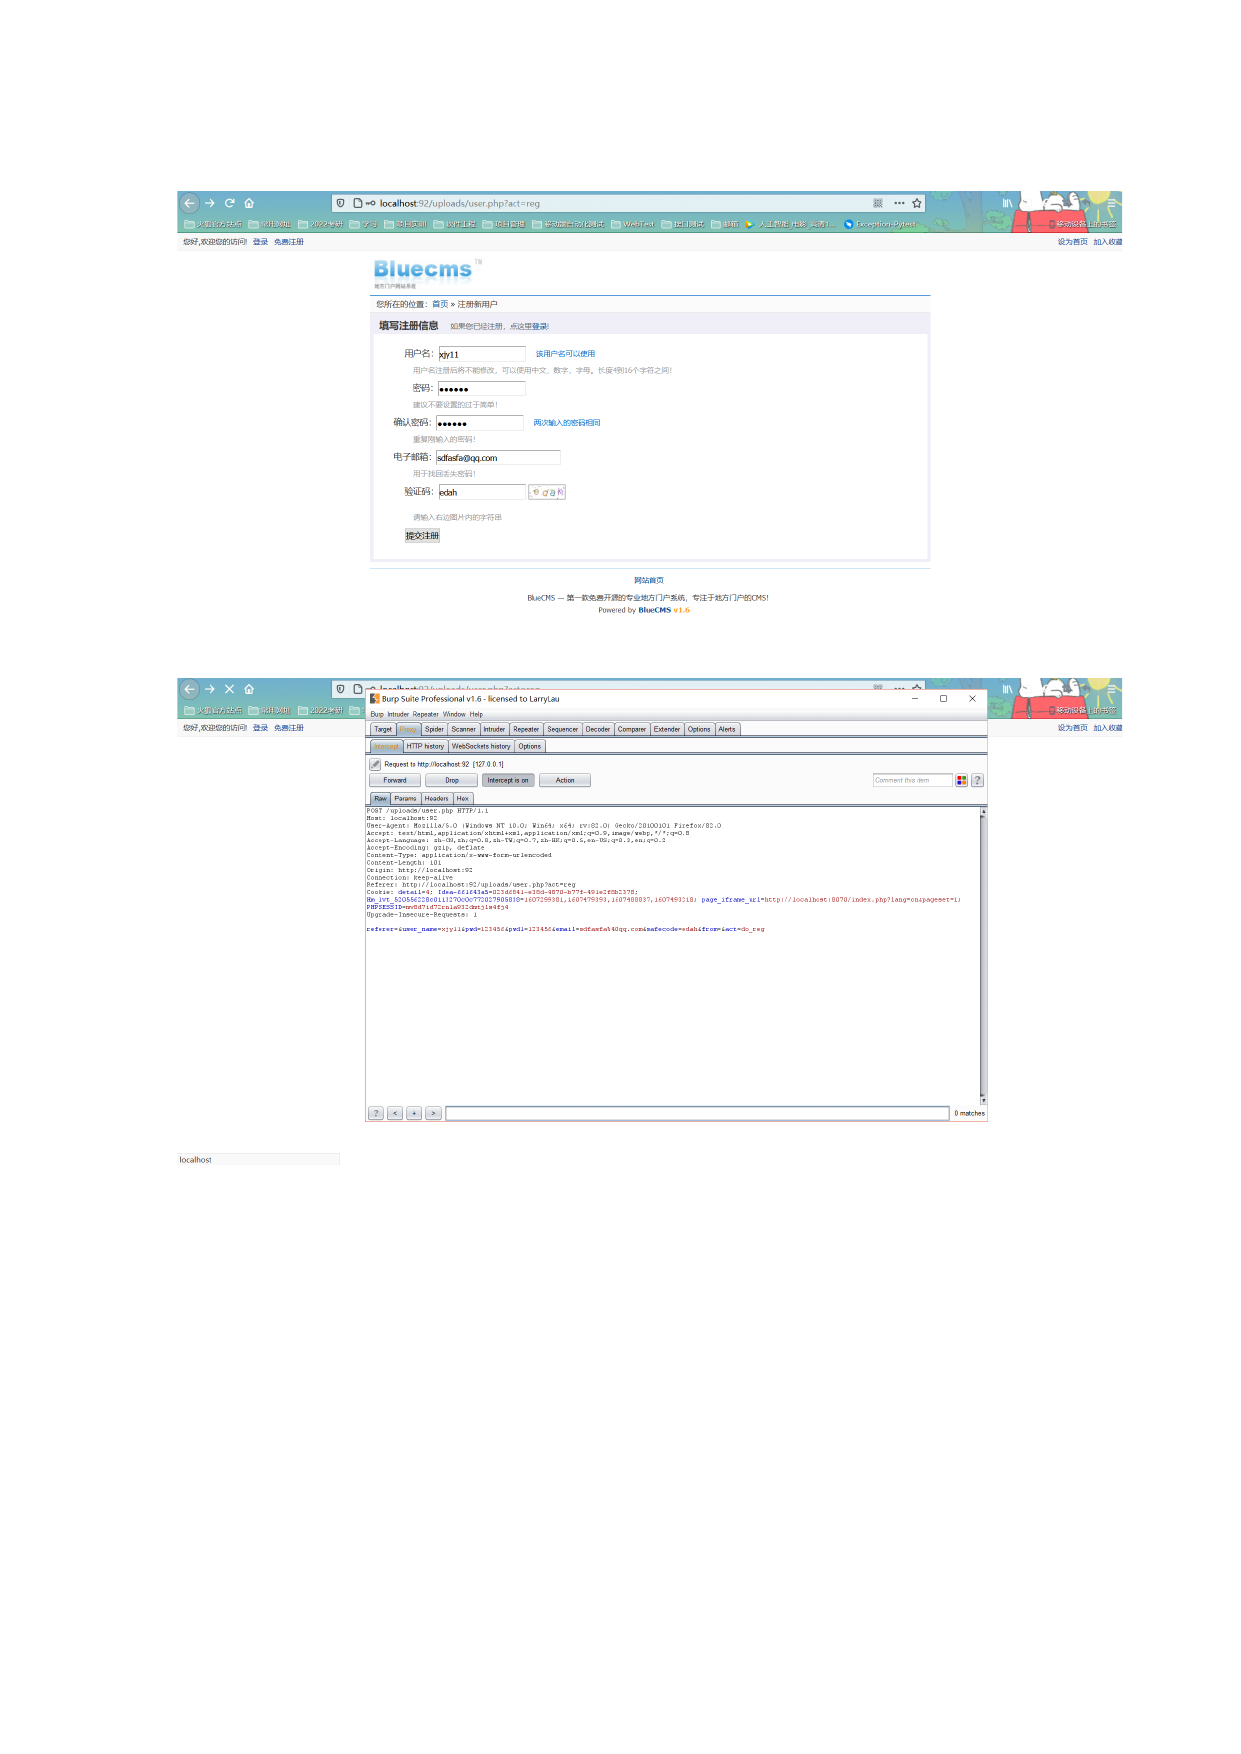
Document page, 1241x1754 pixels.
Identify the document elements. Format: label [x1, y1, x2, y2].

picture [177, 191, 1123, 1165]
